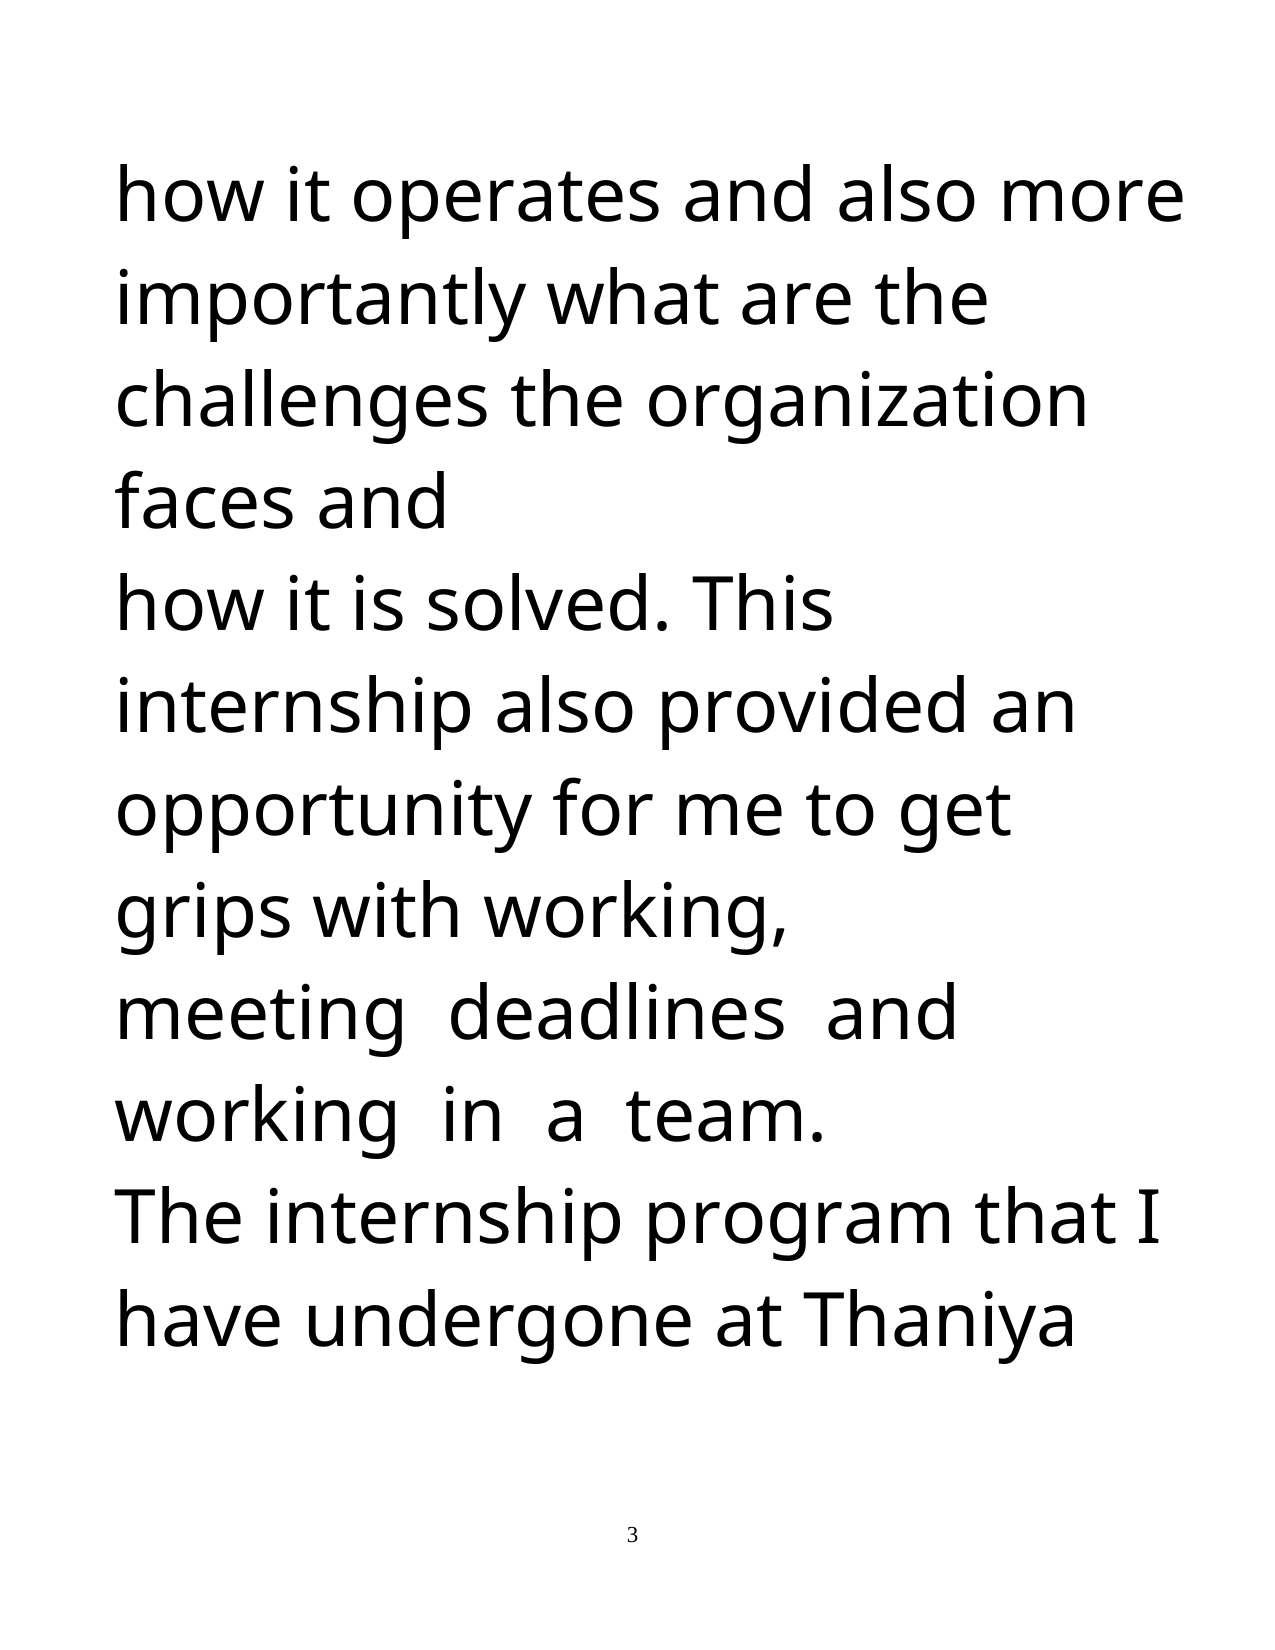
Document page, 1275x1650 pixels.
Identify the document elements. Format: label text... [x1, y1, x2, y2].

text how it operates and also more importantly what are the challenges the organization faces and [114, 142, 1189, 550]
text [114, 1163, 1189, 1368]
text how it is solved. This internship also provided an opportunity for me to get grips with working, [114, 550, 1189, 959]
text meeting deadlines and working in a team. [114, 959, 1189, 1163]
